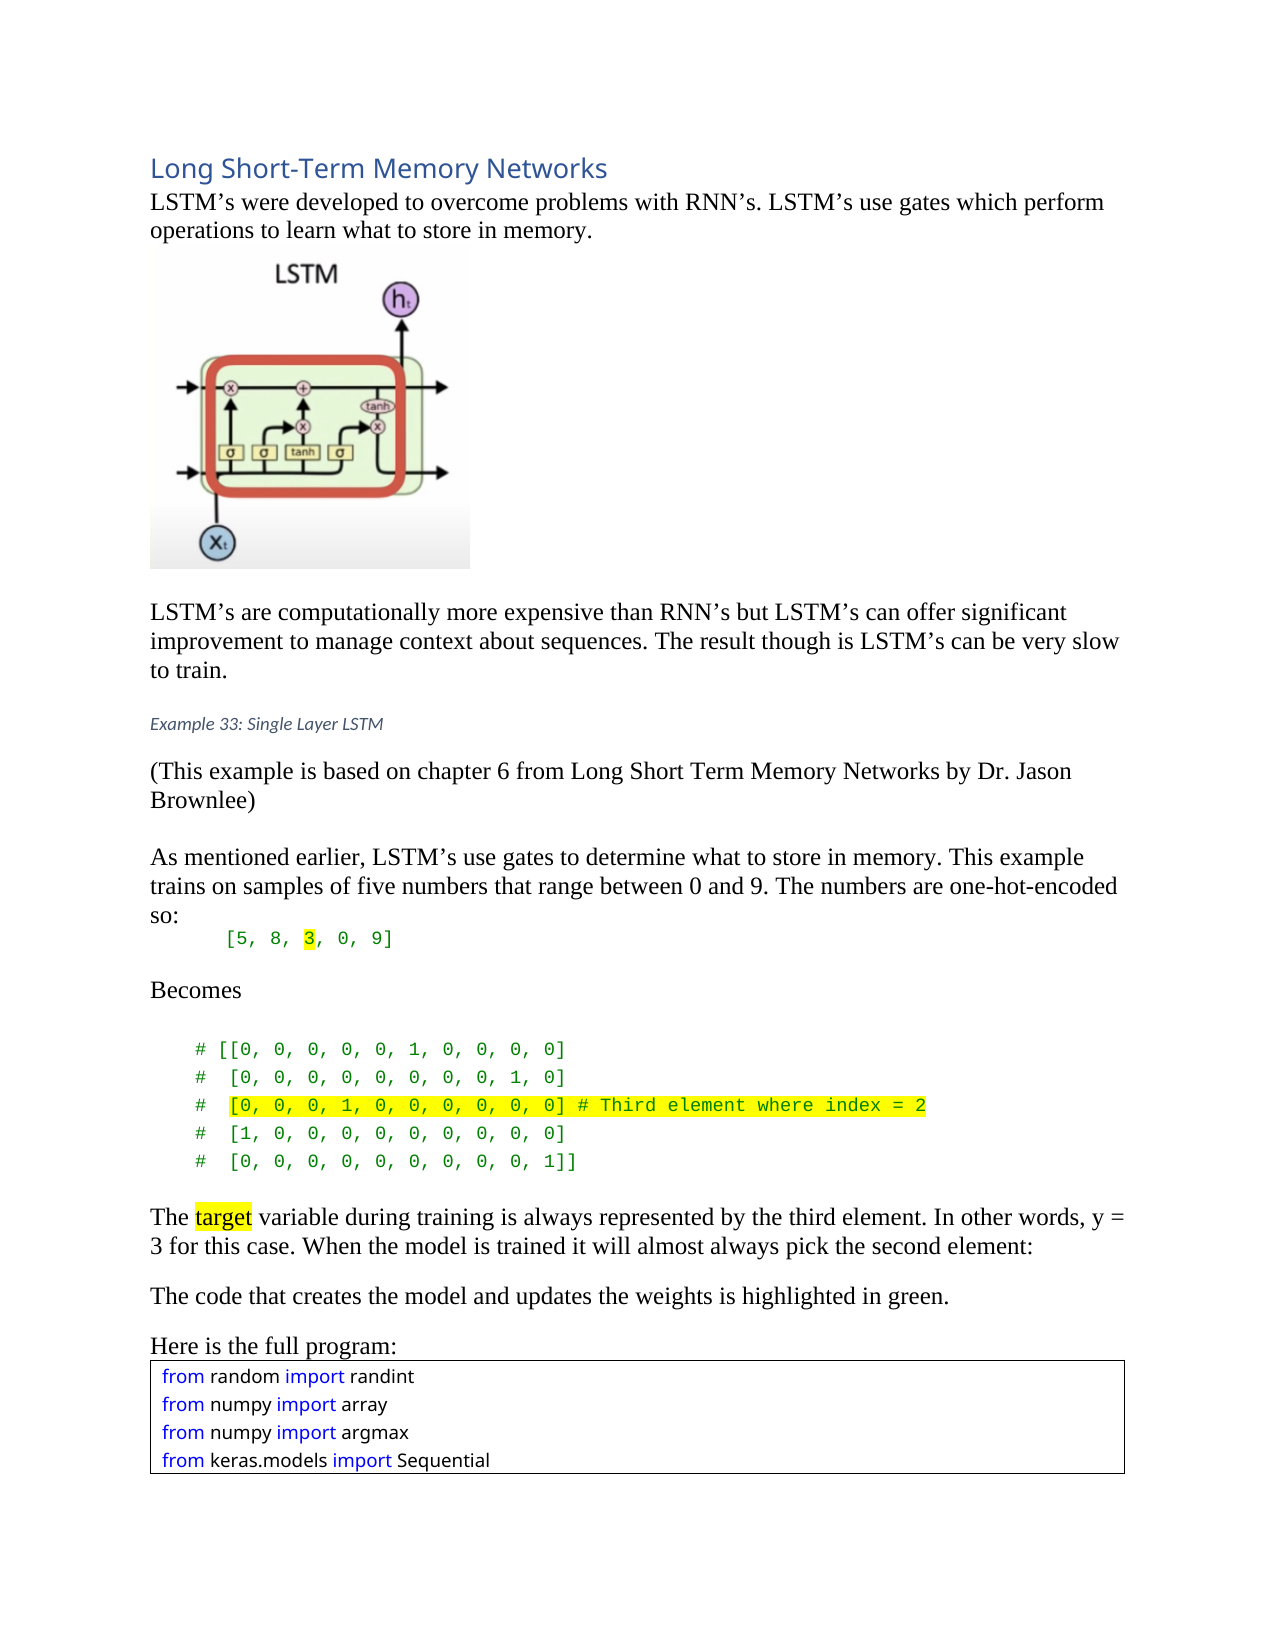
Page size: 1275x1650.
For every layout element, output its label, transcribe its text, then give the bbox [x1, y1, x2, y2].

text # [1, 0, 0, 0, 0, 0, 0, 0, 0, 0] [150, 1117, 1125, 1145]
text LSTM’s are computationally more expensive than RNN’s but LSTM’s can offer significant improvement to manage context about sequences. The result though is LSTM’s can be very slow to train. [150, 597, 1125, 683]
text The target variable during training is always represented by the third element. In other words, y = 3 for this case. When the model is trained it will almost always pick the second element: [150, 1202, 1125, 1259]
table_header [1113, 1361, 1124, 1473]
text LSTM’s were developed to overcome problems with RNN’s. LSTM’s use gates which perform operations to learn what to store in memory. [150, 187, 1125, 244]
text # [0, 0, 0, 0, 0, 0, 0, 0, 1, 0] [150, 1061, 1125, 1089]
picture [150, 244, 471, 569]
text # [[0, 0, 0, 0, 0, 1, 0, 0, 0, 0] [150, 1033, 1125, 1061]
text Becomes [150, 975, 1125, 1004]
text # [0, 0, 0, 0, 0, 0, 0, 0, 0, 1]] [150, 1145, 1125, 1173]
text As mentioned earlier, LSTM’s use gates to determine what to store in memory. This example trains on samples of five numbers that range between 0 and 9. The numbers are one-hot-encoded so: [150, 842, 1125, 928]
text The code that creates the model and updates the weights is highlighted in green. [150, 1281, 1125, 1309]
text # [0, 0, 0, 1, 0, 0, 0, 0, 0, 0] # Third element where index = 2 [150, 1089, 1125, 1117]
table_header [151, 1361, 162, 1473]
text [5, 8, 3, 0, 9] [150, 928, 1125, 950]
text (This example is based on chapter 6 from Long Short Term Memory Networks by Dr. Jason Brownlee) [150, 756, 1125, 813]
text Long Short-Term Memory Networks [150, 150, 1125, 187]
text Here is the full program: [150, 1331, 1125, 1359]
